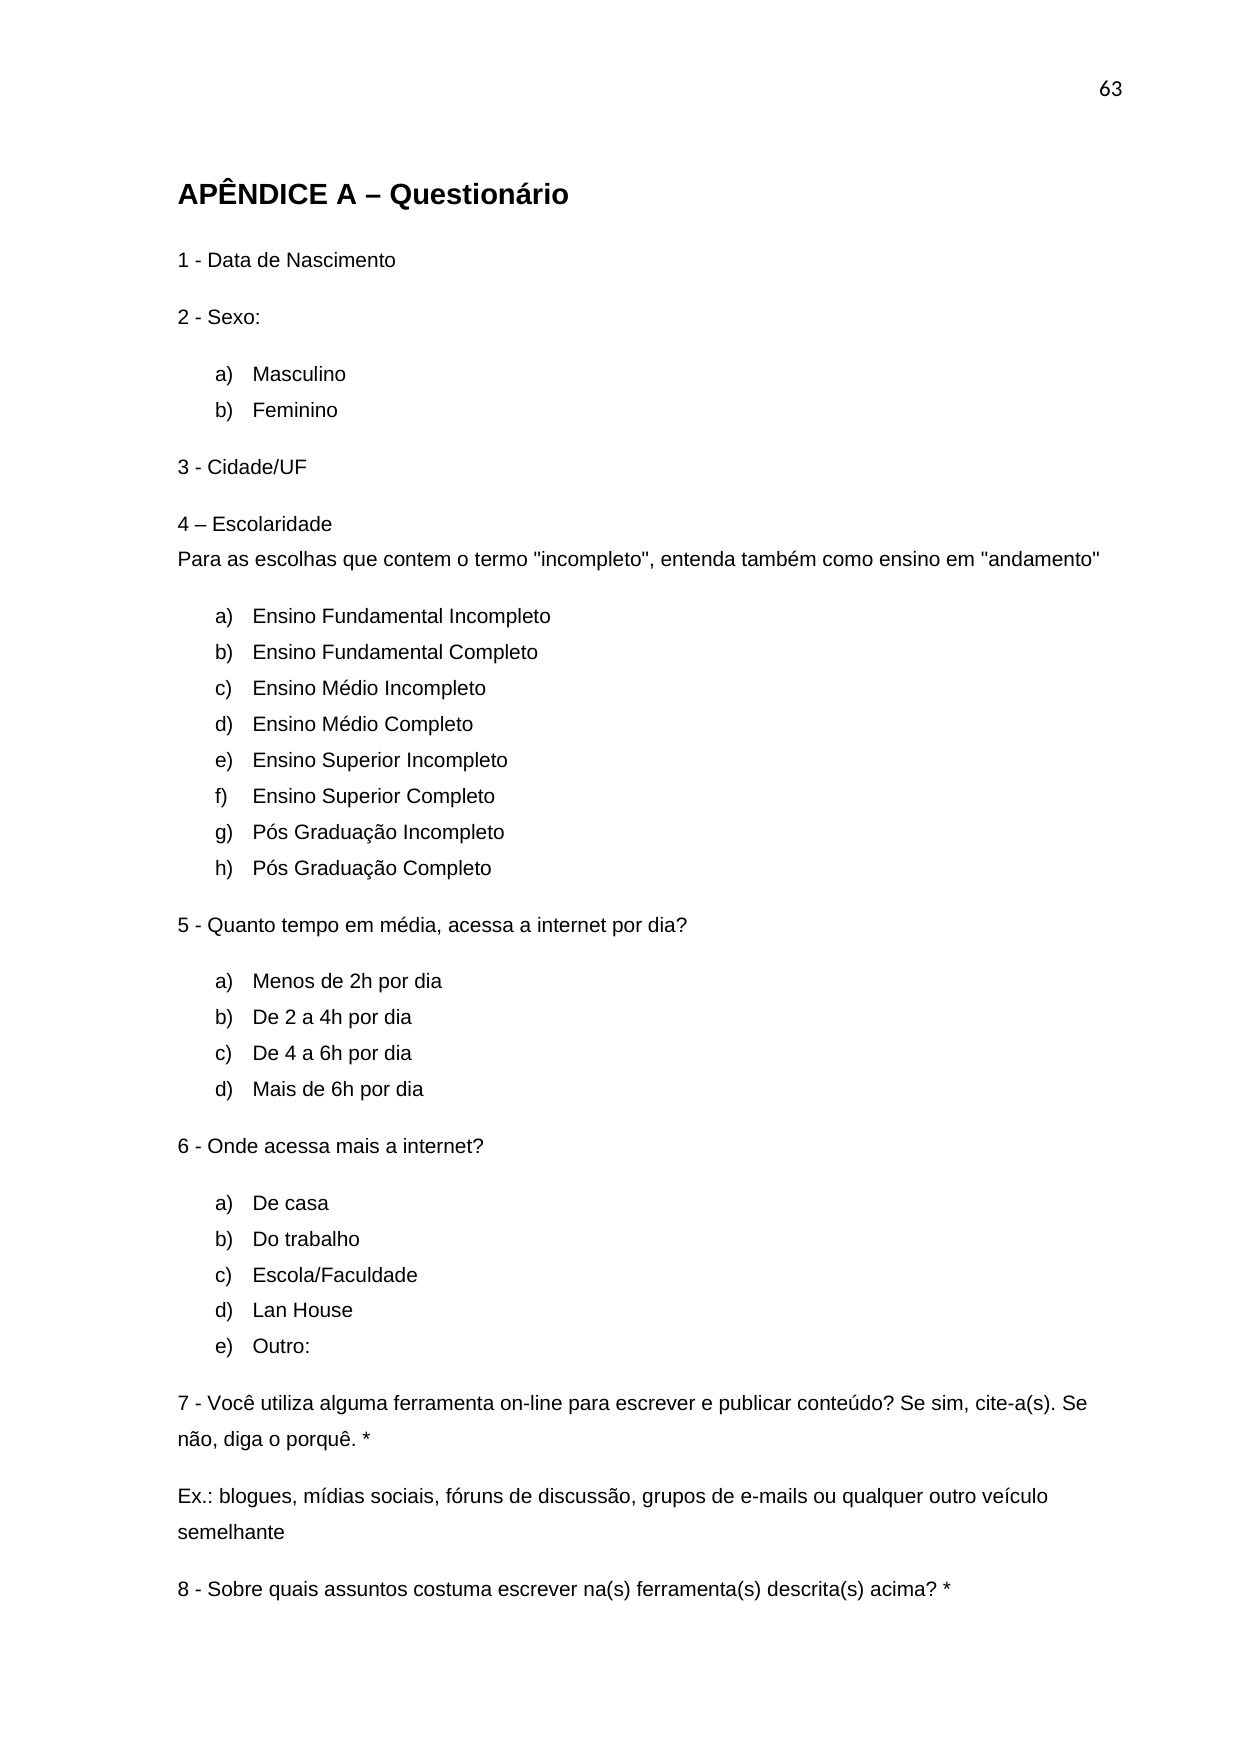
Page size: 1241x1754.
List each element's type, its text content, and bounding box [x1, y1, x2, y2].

list De 2 a 4h por dia [215, 1005, 1122, 1029]
list Ensino Fundamental Incompleto [215, 604, 1122, 628]
text 5 - Quanto tempo em média, acessa a internet por dia? [177, 912, 1122, 936]
text Ex.: blogues, mídias sociais, fóruns de discussão, grupos de e-mails ou qualquer outro veículo semelhante [177, 1484, 1122, 1544]
text 1 - Data de Nascimento [177, 248, 1122, 272]
list De 4 a 6h por dia [215, 1041, 1122, 1065]
text APÊNDICE A – Questionário [177, 177, 1122, 211]
list Menos de 2h por dia [215, 969, 1122, 993]
text 8 - Sobre quais assuntos costuma escrever na(s) ferramenta(s) descrita(s) acima? * [177, 1576, 1122, 1600]
list Escola/Faculdade [215, 1262, 1122, 1286]
text 4 – Escolaridade Para as escolhas que contem o termo "incompleto", entenda também como ensino em "andamento" [177, 511, 1122, 571]
list Outro: [215, 1334, 1122, 1358]
list Feminino [215, 398, 1122, 422]
list Ensino Superior Completo [215, 784, 1122, 808]
list Lan House [215, 1298, 1122, 1322]
list Ensino Superior Incompleto [215, 748, 1122, 772]
list Masculino [215, 362, 1122, 386]
list Ensino Médio Completo [215, 712, 1122, 736]
list Do trabalho [215, 1226, 1122, 1250]
text 7 - Você utiliza alguma ferramenta on-line para escrever e publicar conteúdo? Se sim, cite-a(s). Se não, diga o porquê. * [177, 1391, 1122, 1451]
list De casa [215, 1191, 1122, 1214]
text 6 - Onde acessa mais a internet? [177, 1134, 1122, 1158]
list Mais de 6h por dia [215, 1077, 1122, 1101]
text 2 - Sexo: [177, 305, 1122, 329]
list Pós Graduação Completo [215, 856, 1122, 879]
list Ensino Fundamental Completo [215, 640, 1122, 664]
list Ensino Médio Incompleto [215, 676, 1122, 700]
text 3 - Cidade/UF [177, 454, 1122, 478]
list Pós Graduação Incompleto [215, 820, 1122, 844]
